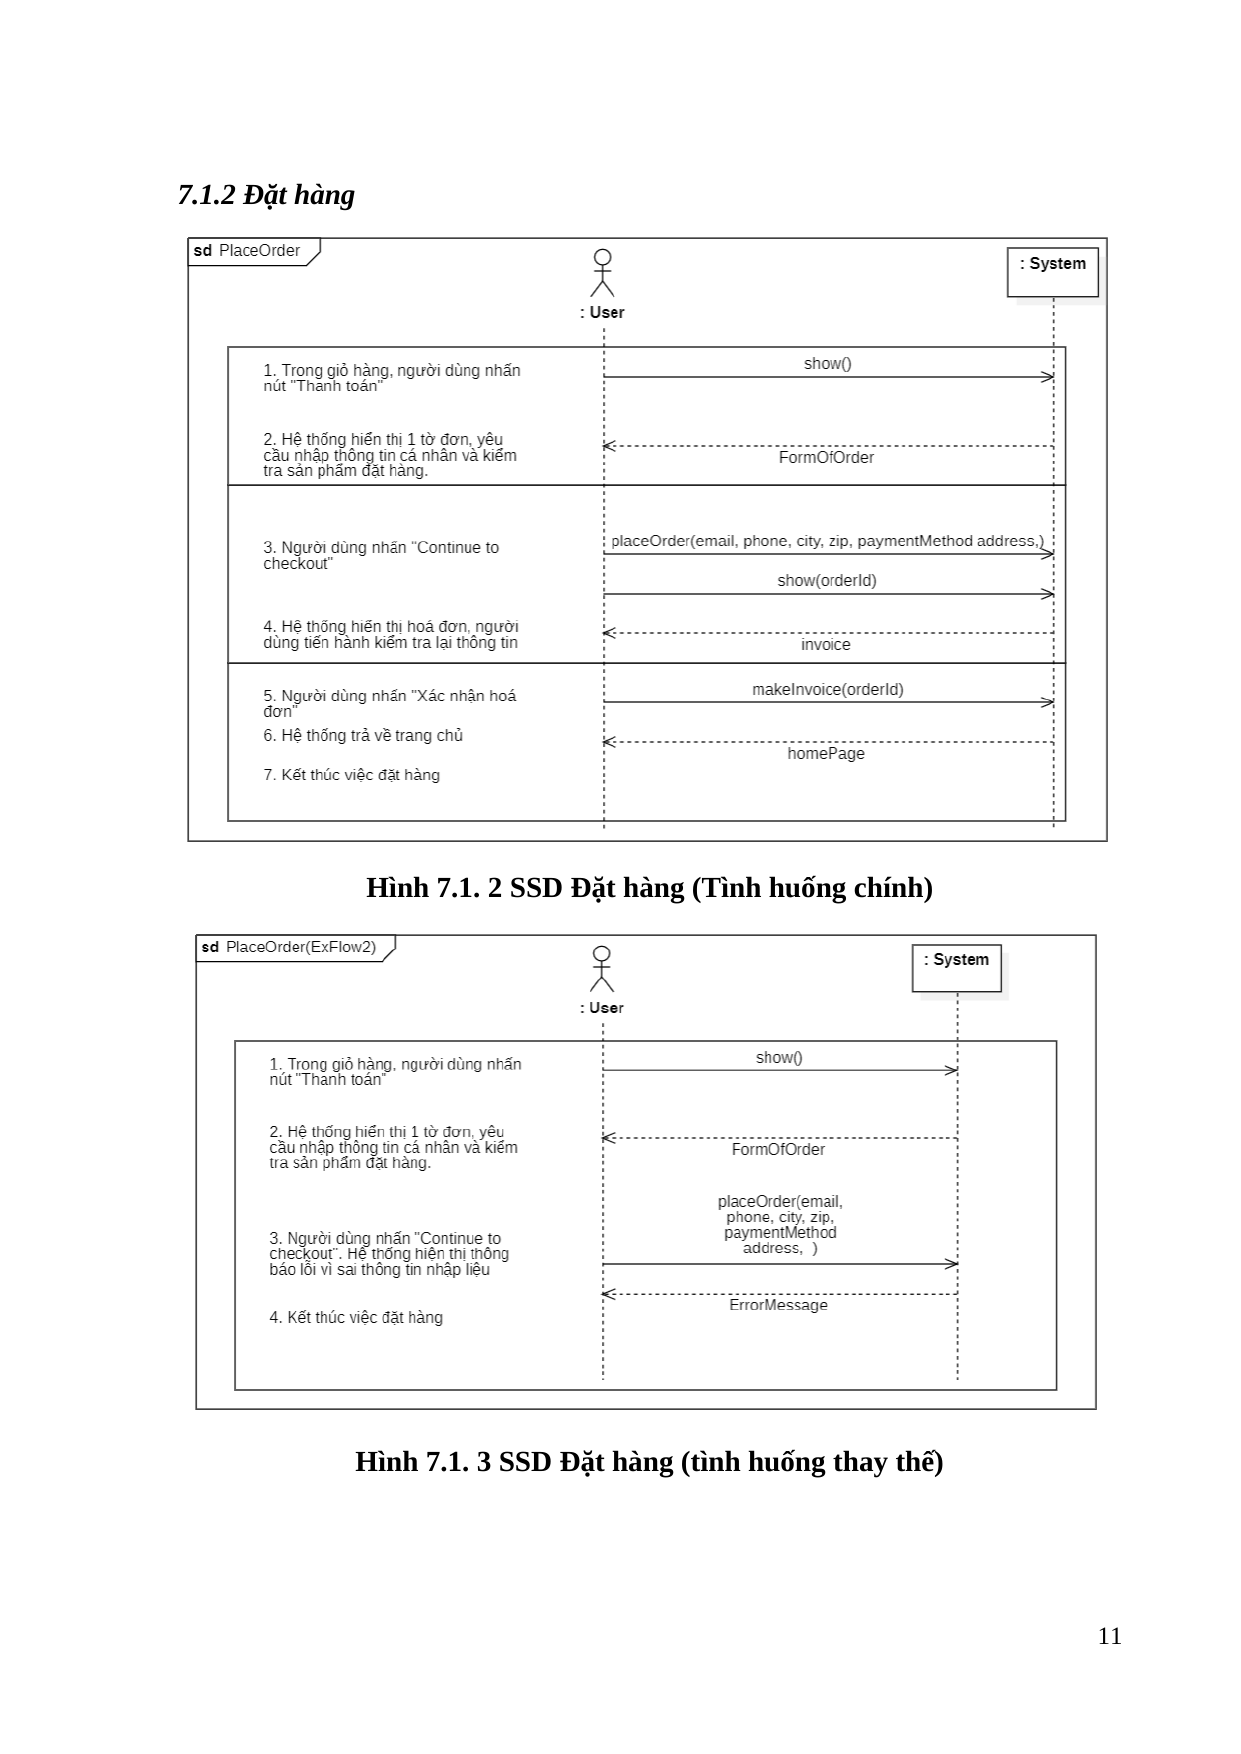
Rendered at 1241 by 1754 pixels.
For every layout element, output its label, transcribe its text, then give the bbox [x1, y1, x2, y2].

subtitle 7.1.2 Đặt hàng [177, 177, 1122, 211]
text Hình 7.1. 2 SSD Đặt hàng (Tình huống chính) [177, 871, 1122, 904]
text Hình 7.1. 3 SSD Đặt hàng (tình huống thay thế) [177, 1444, 1122, 1478]
picture [177, 227, 1123, 857]
picture [177, 920, 1123, 1430]
